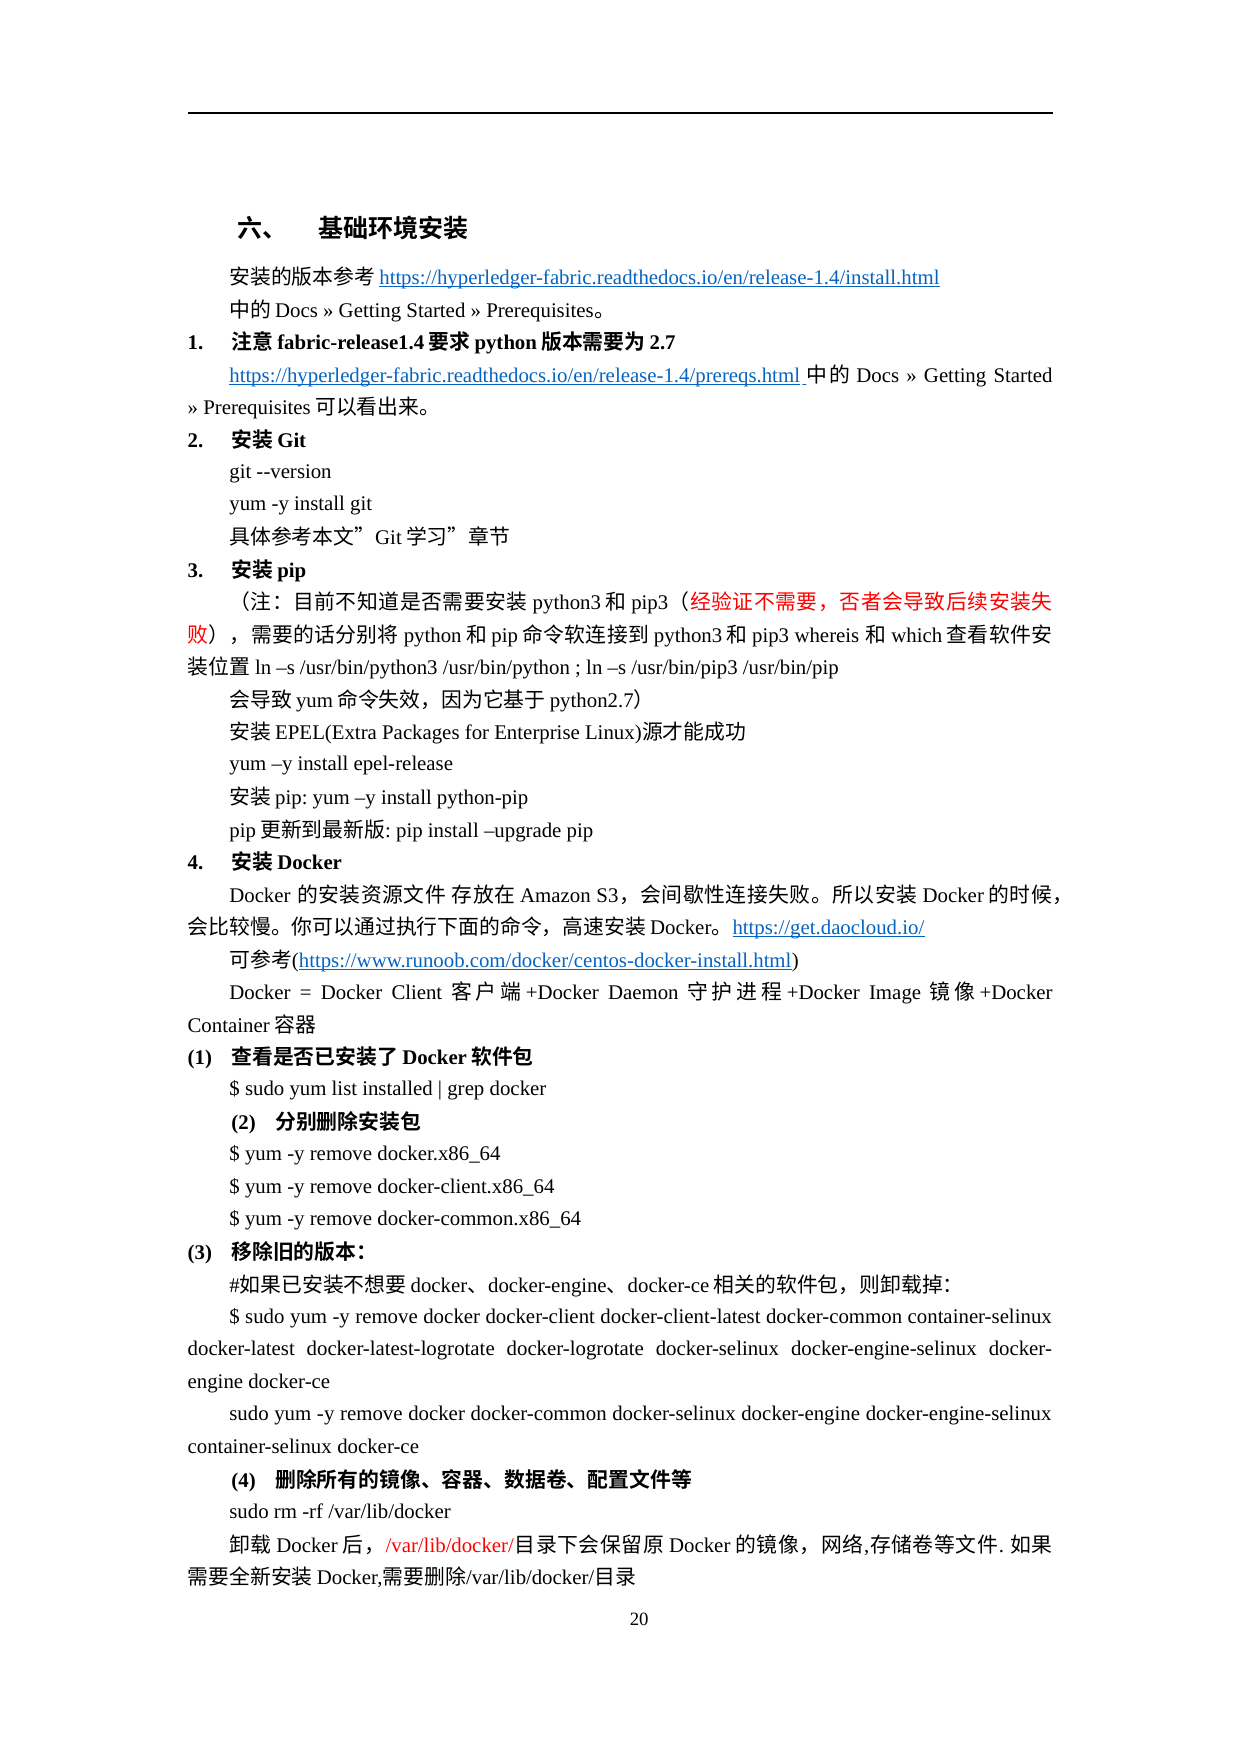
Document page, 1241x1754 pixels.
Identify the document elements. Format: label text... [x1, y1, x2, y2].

text 可参考(https://www.runoob.com/docker/centos-docker-install.html) [187, 942, 1053, 974]
text $ yum -y remove docker.x86_64 [187, 1137, 1053, 1169]
subtitle 移除旧的版本： [187, 1234, 1053, 1267]
text $ sudo yum -y remove docker docker-client docker-client-latest docker-common container-selinux docker-latest docker-latest-logrotate docker-logrotate docker-selinux docker-engine-selinux docker-engine docker-ce [187, 1299, 1053, 1397]
text pip更新到最新版: pip install –upgrade pip [187, 812, 1053, 844]
text $ yum -y remove docker-common.x86_64 [187, 1202, 1053, 1234]
text 安装pip: yum –y install python-pip [187, 779, 1053, 812]
text sudo rm -rf /var/lib/docker [187, 1494, 1053, 1527]
text 安装的版本参考https://hyperledger-fabric.readthedocs.io/en/release-1.4/install.html [187, 259, 1053, 292]
subtitle 删除所有的镜像、容器、数据卷、配置文件等 [231, 1462, 1053, 1494]
text sudo yum -y remove docker docker-common docker-selinux docker-engine docker-engine-selinux container-selinux docker-ce [187, 1397, 1053, 1462]
text 具体参考本文”Git学习”章节 [187, 519, 1053, 552]
text yum -y install git [187, 487, 1053, 519]
text https://hyperledger-fabric.readthedocs.io/en/release-1.4/prereqs.html中的Docs » Getting Started » Prerequisites可以看出来。 [187, 357, 1053, 422]
text 安装EPEL(Extra Packages for Enterprise Linux)源才能成功 [187, 714, 1053, 747]
subtitle 基础环境安装 [187, 194, 1053, 259]
text $ yum -y remove docker-client.x86_64 [187, 1169, 1053, 1202]
text 中的Docs » Getting Started » Prerequisites。 [187, 292, 1053, 324]
text Docker 的安装资源文件 存放在Amazon S3，会间歇性连接失败。所以安装Docker的时候，会比较慢。你可以通过执行下面的命令，高速安装Docker。https://get.daocloud.io/ [187, 877, 1053, 942]
subtitle 查看是否已安装了Docker软件包 [187, 1039, 1053, 1072]
subtitle 安装pip [187, 552, 1053, 584]
subtitle 安装Docker [187, 844, 1053, 877]
text Docker = Docker Client客户端+Docker Daemon守护进程+Docker Image镜像+Docker Container容器 [187, 974, 1053, 1039]
text yum –y install epel-release [187, 747, 1053, 779]
text #如果已安装不想要docker、docker-engine、docker-ce相关的软件包，则卸载掉： [187, 1267, 1053, 1299]
text $ sudo yum list installed | grep docker [187, 1072, 1053, 1104]
text git --version [187, 454, 1053, 487]
subtitle 注意fabric-release1.4要求python版本需要为2.7 [187, 324, 1053, 357]
text （注：目前不知道是否需要安装python3和pip3（经验证不需要，否者会导致后续安装失败），需要的话分别将python和pip命令软连接到python3和pip3 whereis 和 which查看软件安装位置 ln –s /usr/bin/python3 /usr/bin/python ; ln –s /usr/bin/pip3 /usr/bin/pip [187, 584, 1053, 682]
text 会导致yum命令失效，因为它基于python2.7） [187, 682, 1053, 714]
subtitle 分别删除安装包 [231, 1104, 1053, 1137]
subtitle 安装Git [187, 422, 1053, 454]
text 卸载Docker后，/var/lib/docker/目录下会保留原Docker的镜像，网络,存储卷等文件. 如果需要全新安装Docker,需要删除/var/lib/docker/目录 [187, 1527, 1053, 1592]
